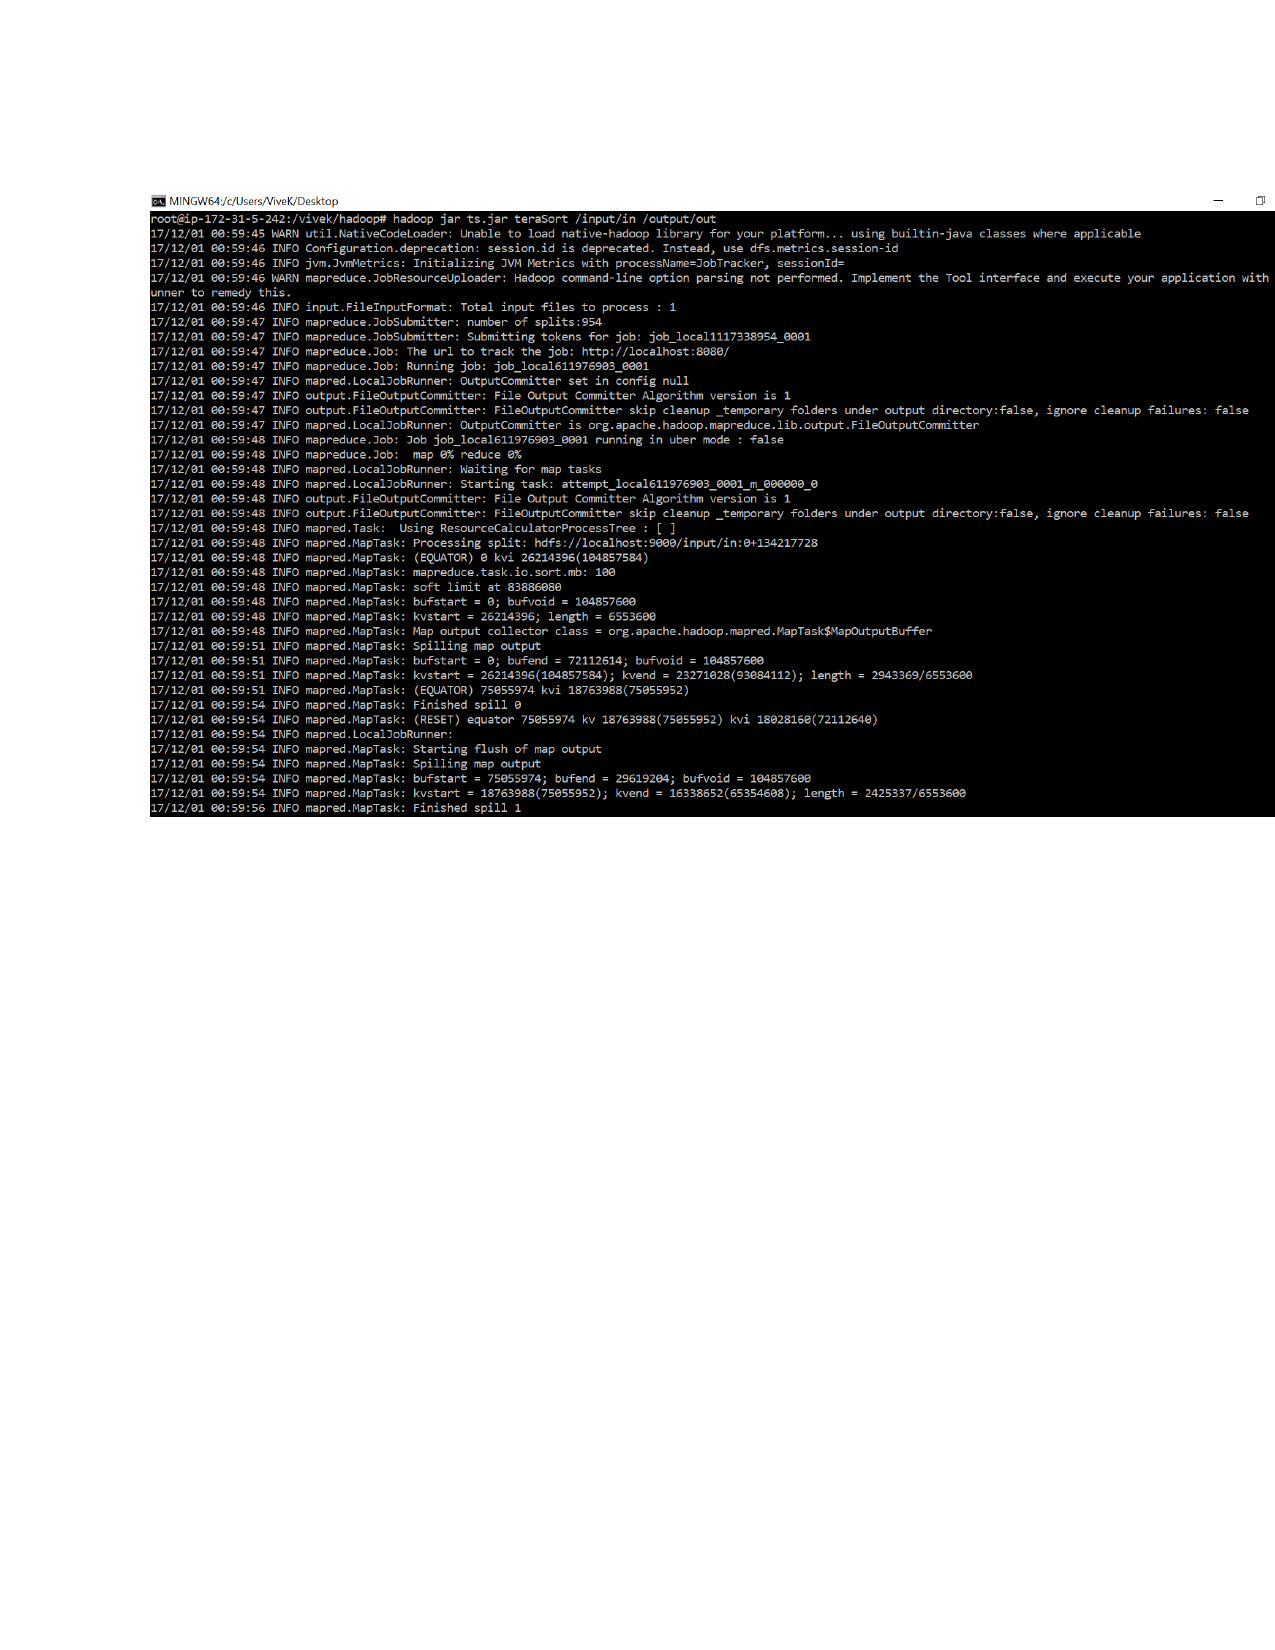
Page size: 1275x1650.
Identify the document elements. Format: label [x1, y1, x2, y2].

picture [150, 190, 1275, 817]
